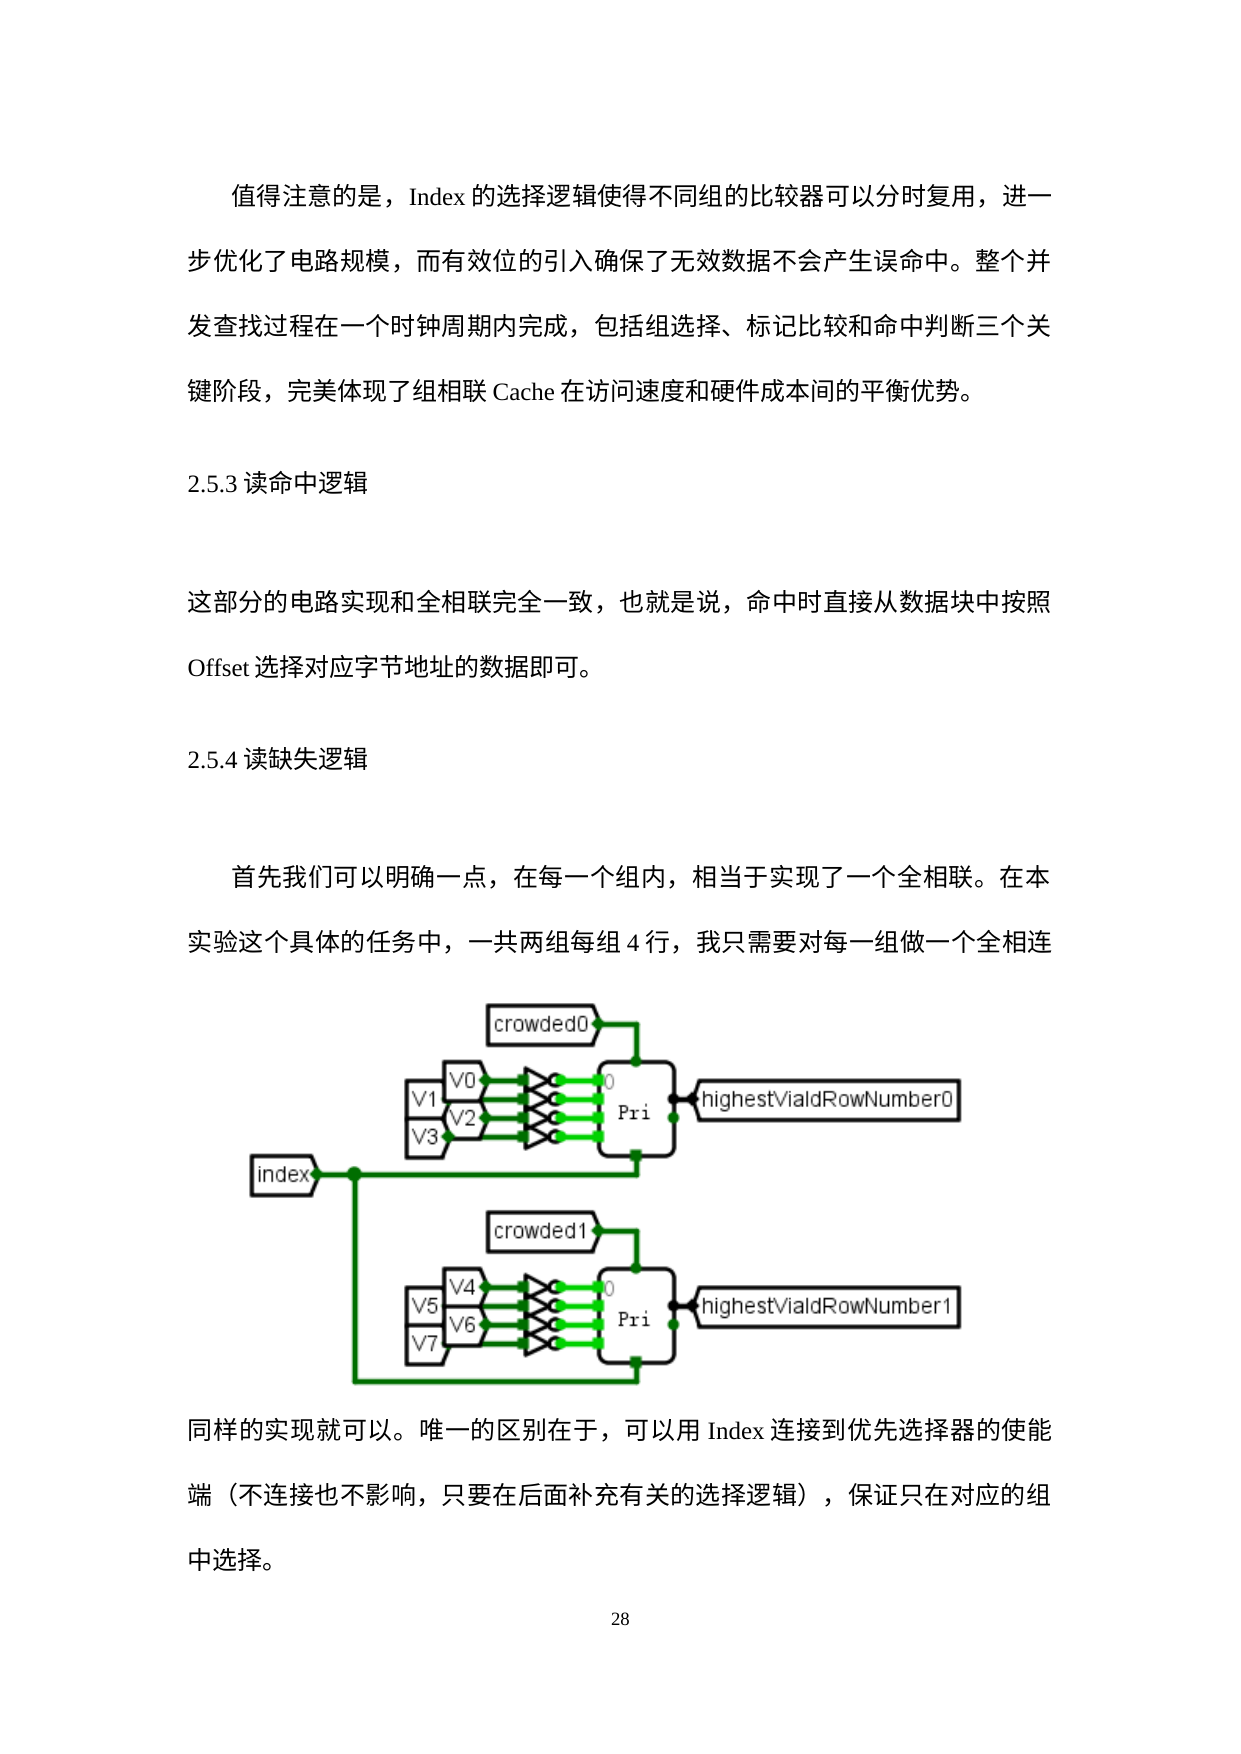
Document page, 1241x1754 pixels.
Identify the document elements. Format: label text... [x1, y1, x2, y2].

text 这部分的电路实现和全相联完全一致，也就是说，命中时直接从数据块中按照Offset选择对应字节地址的数据即可。 [187, 568, 1053, 698]
text 值得注意的是，Index的选择逻辑使得不同组的比较器可以分时复用，进一步优化了电路规模，而有效位的引入确保了无效数据不会产生误命中。整个并发查找过程在一个时钟周期内完成，包括组选择、标记比较和命中判断三个关键阶段，完美体现了组相联Cache在访问速度和硬件成本间的平衡优势。 [187, 162, 1053, 422]
picture [231, 977, 1010, 1389]
subtitle 2.5.4 读缺失逻辑 [187, 725, 1053, 790]
subtitle 2.5.3 读命中逻辑 [187, 449, 1053, 514]
